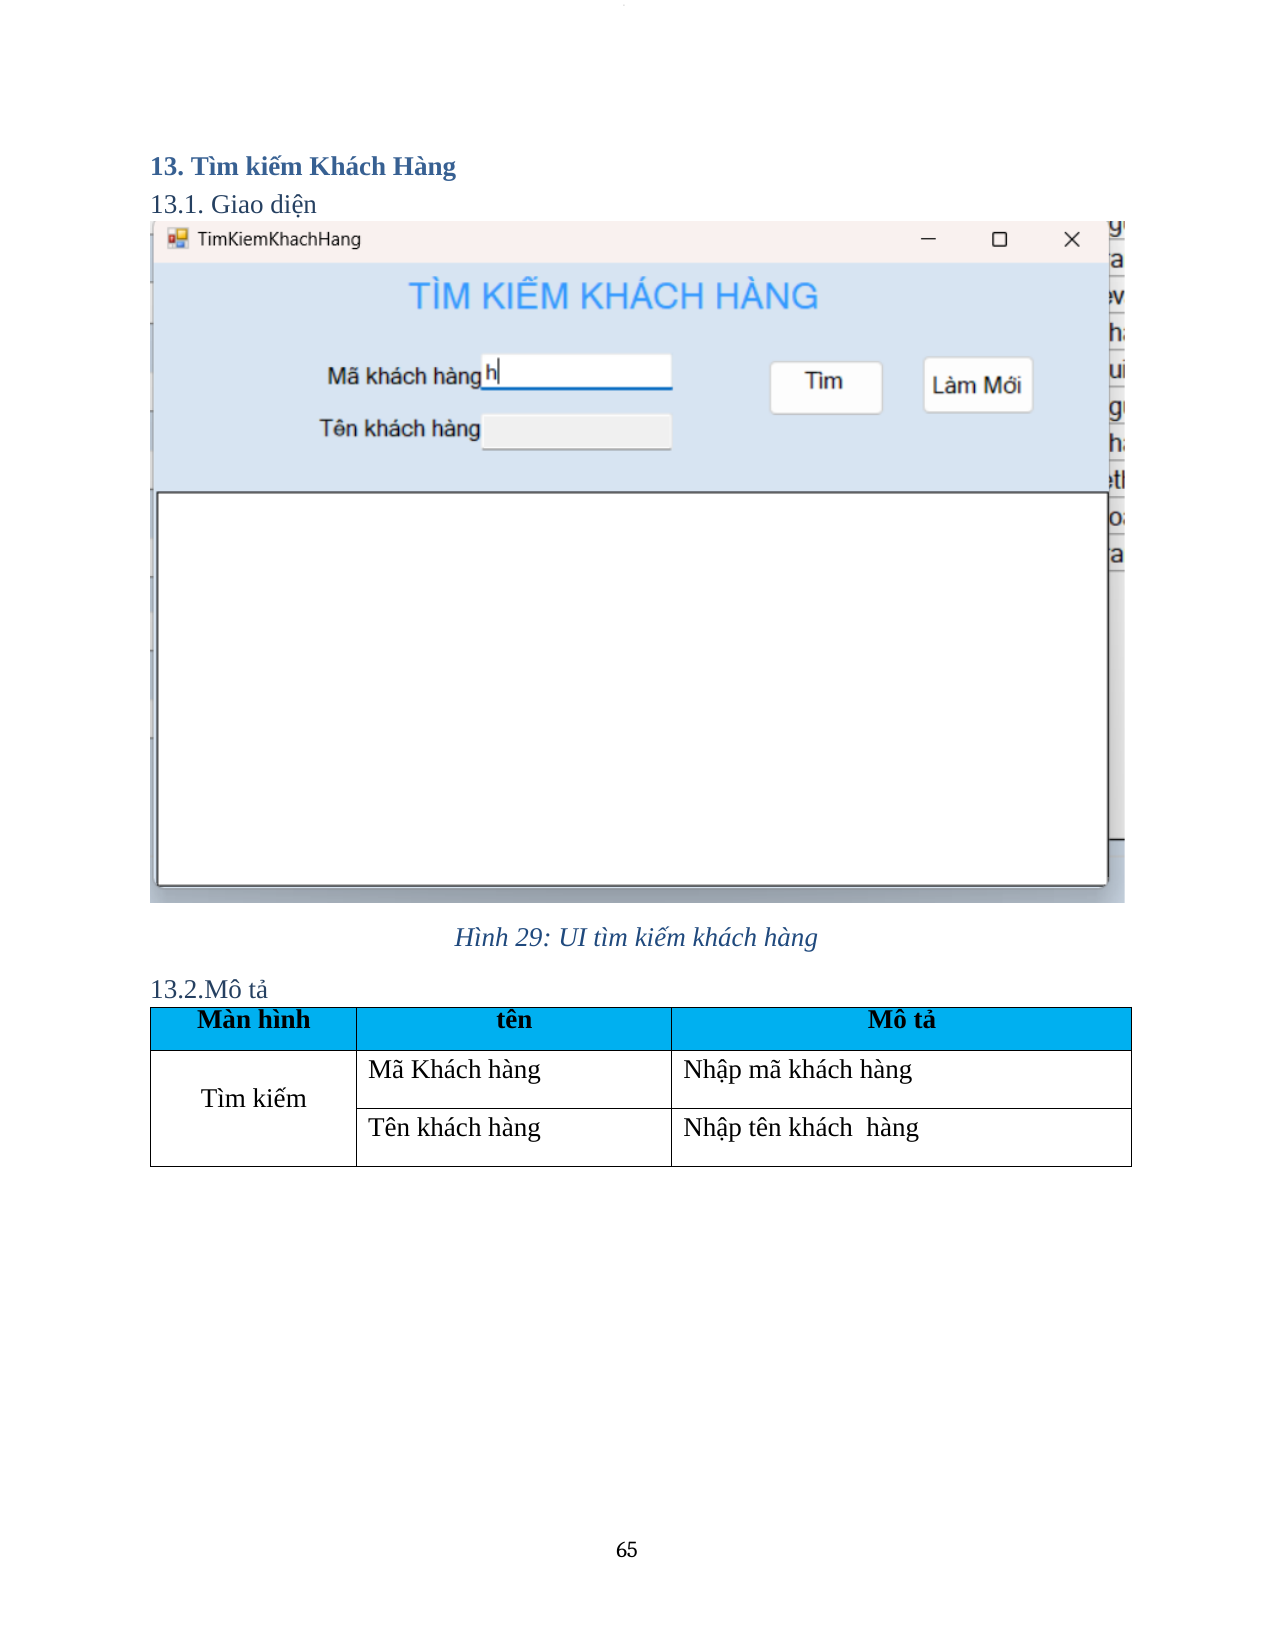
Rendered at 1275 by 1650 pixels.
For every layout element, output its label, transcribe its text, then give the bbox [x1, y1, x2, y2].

subtitle 13.1. Giao diện [150, 188, 1125, 219]
table_cell Nhập tên khách hàng [672, 1109, 1131, 1166]
table_header Màn hình [151, 1008, 356, 1050]
picture [150, 221, 1125, 903]
subtitle 13.2.Mô tả [150, 973, 1125, 1004]
table_header Mô tả [672, 1008, 1131, 1050]
table_cell Tên khách hàng [357, 1109, 671, 1166]
table_cell Mã Khách hàng [357, 1051, 671, 1108]
table_cell Tìm kiếm [151, 1051, 356, 1166]
table_header tên [357, 1008, 671, 1050]
subtitle 13. Tìm kiếm Khách Hàng [150, 150, 1125, 181]
table_cell Nhập mã khách hàng [672, 1051, 1131, 1108]
